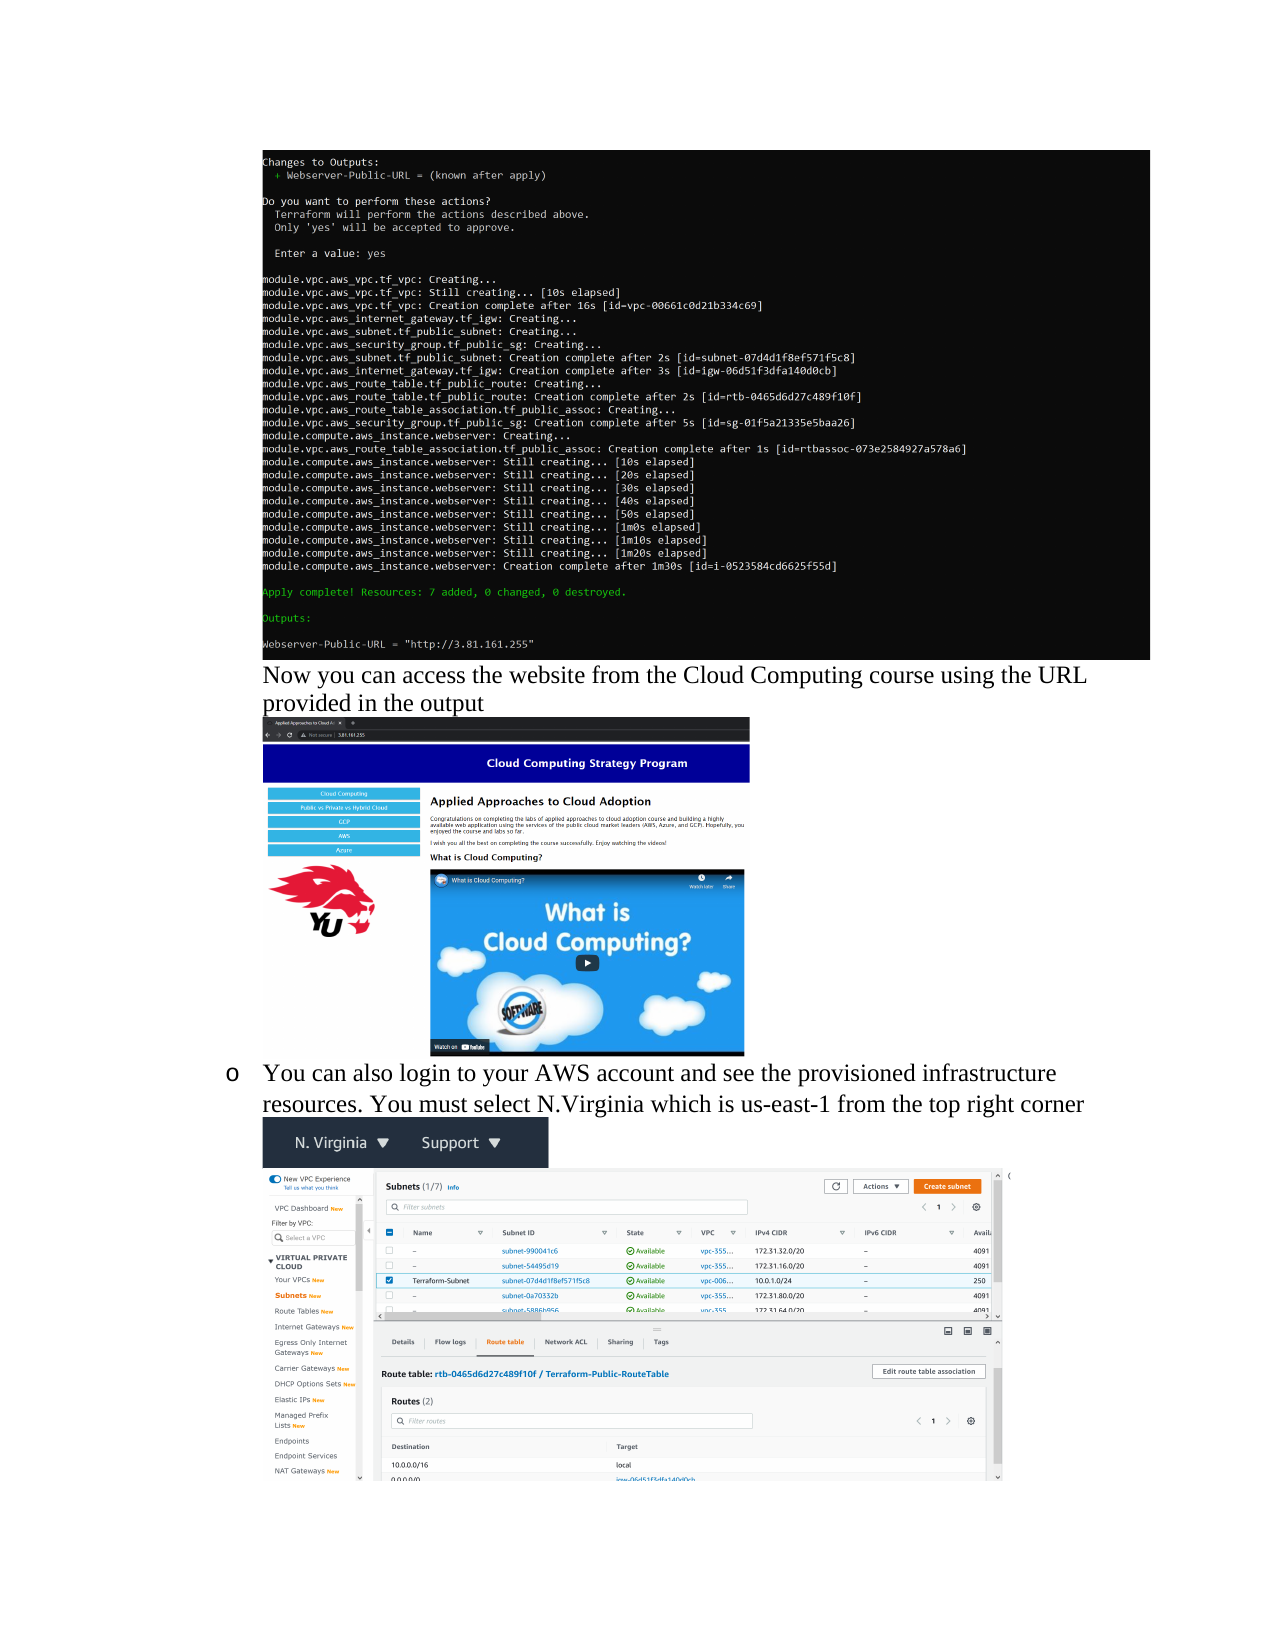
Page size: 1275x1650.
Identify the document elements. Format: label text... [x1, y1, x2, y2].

picture [262, 1117, 1011, 1481]
list You can also login to your AWS account and see the provisioned infrastructure resources. You must select N.Virginia which is us-east-1 from the top right corner [225, 1058, 1125, 1118]
list Now you can access the website from the Cloud Computing course using the URL provided in the output [262, 660, 1125, 717]
picture [262, 717, 750, 1059]
picture [262, 150, 1150, 660]
